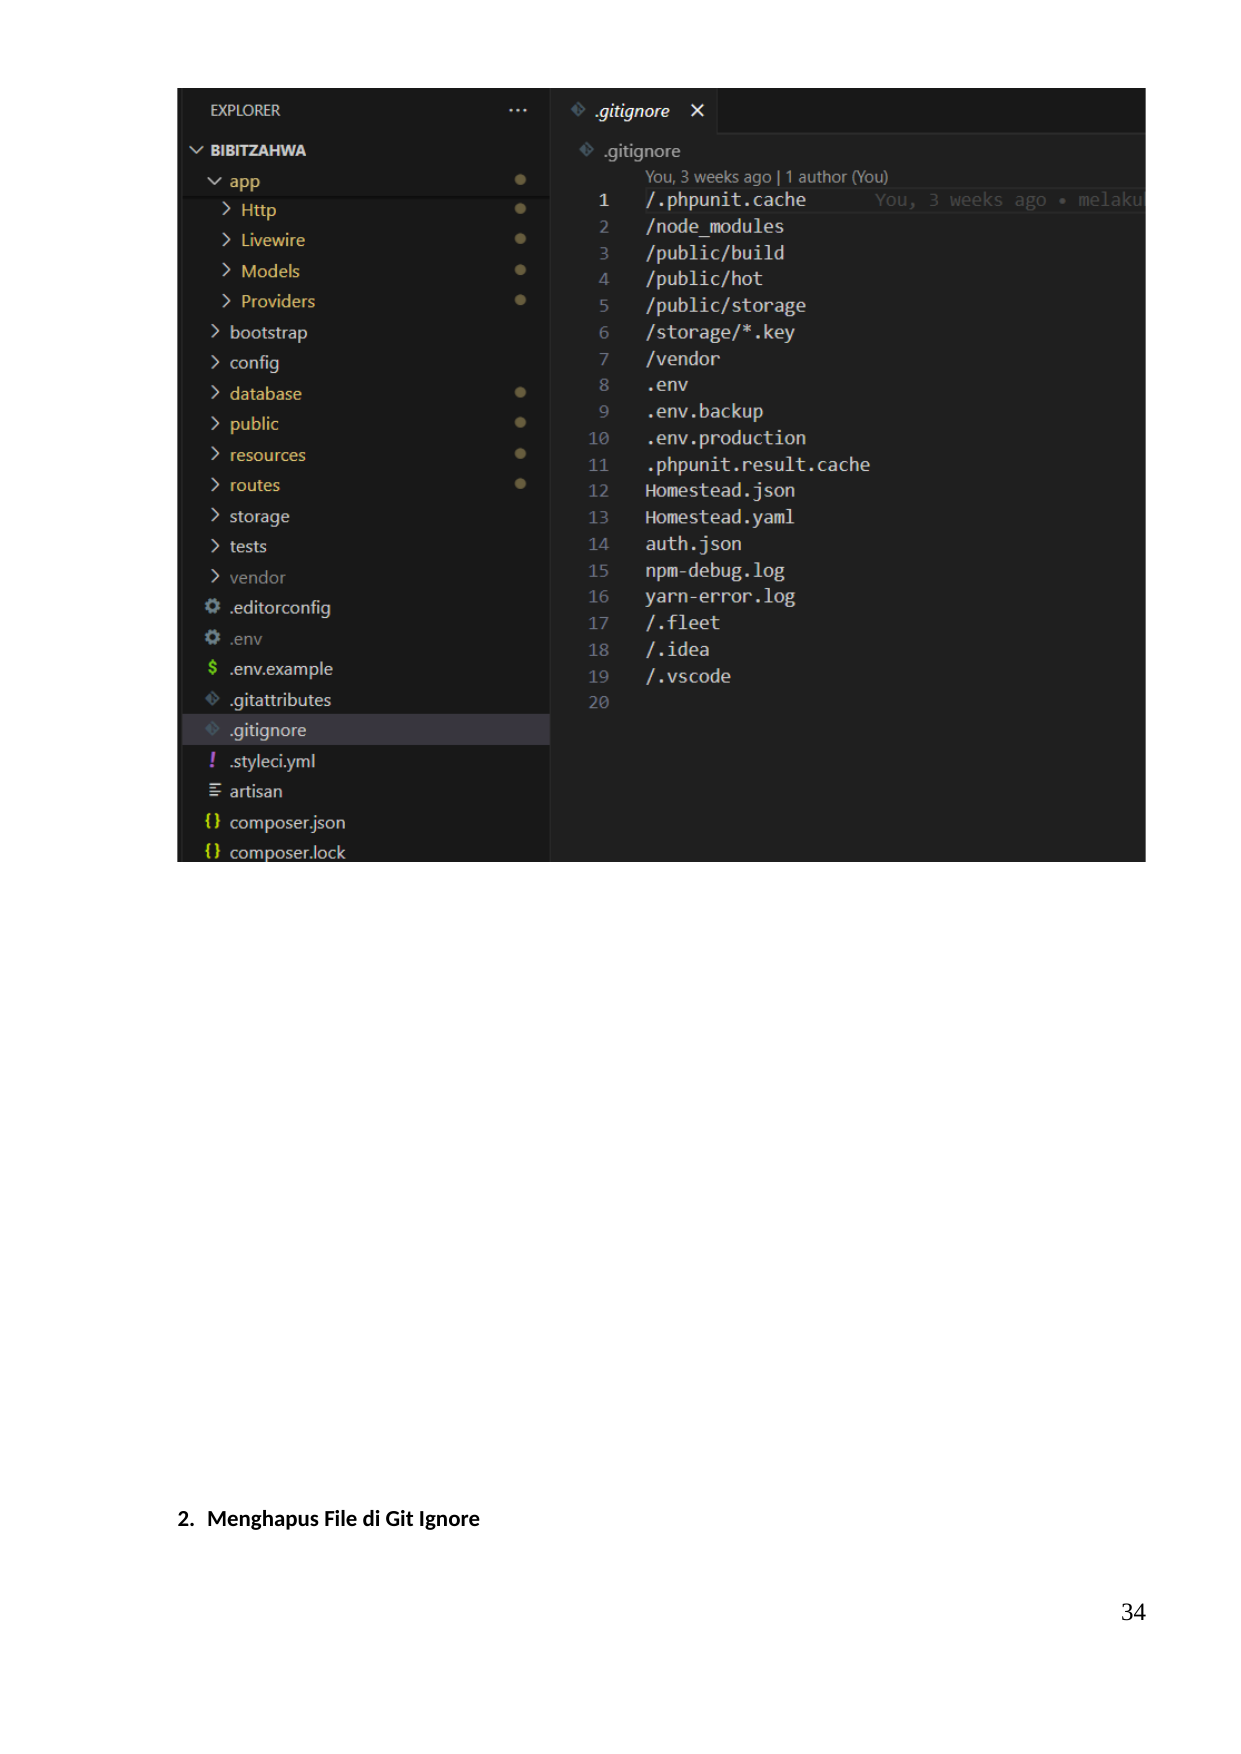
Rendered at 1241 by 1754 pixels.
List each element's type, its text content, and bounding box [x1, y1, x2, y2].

picture [177, 88, 1146, 862]
list Menghapus File di Git Ignore [177, 1504, 1146, 1532]
